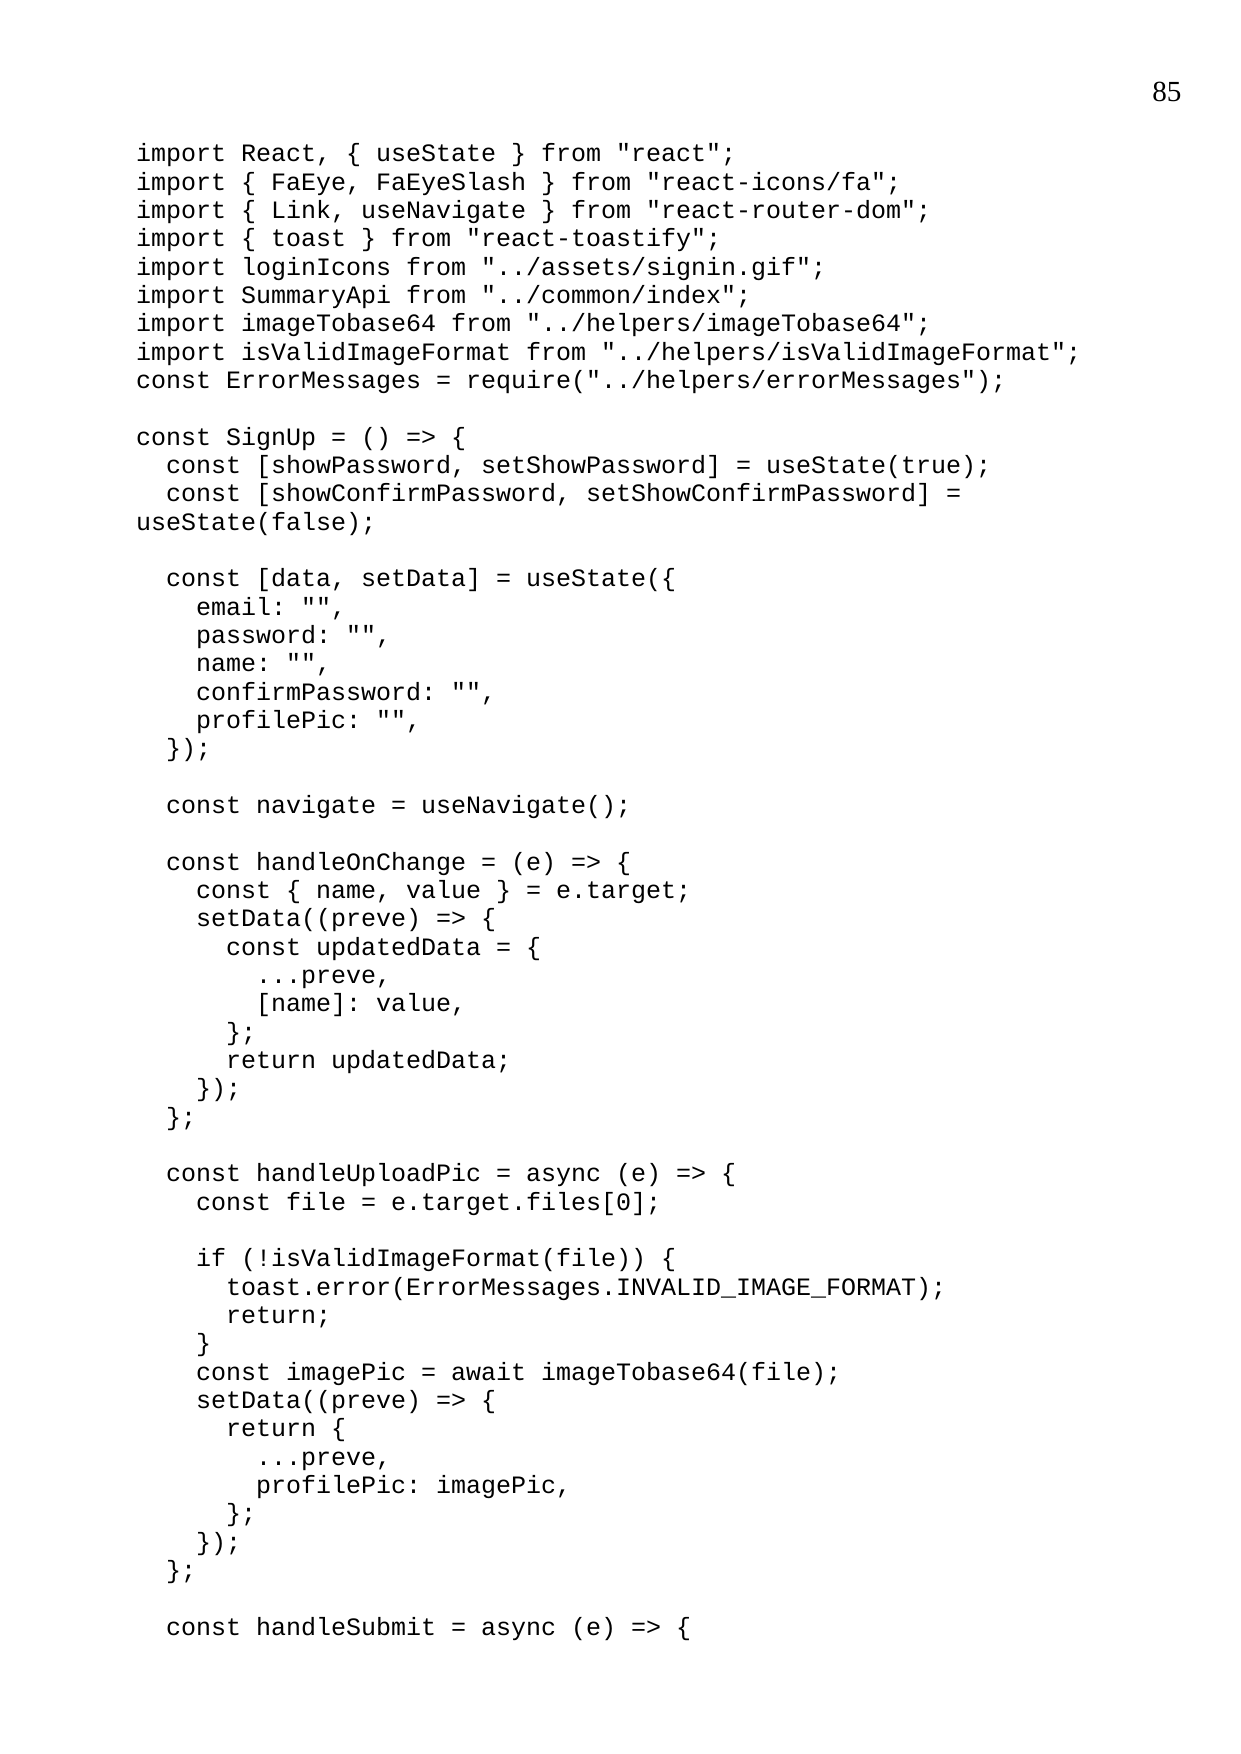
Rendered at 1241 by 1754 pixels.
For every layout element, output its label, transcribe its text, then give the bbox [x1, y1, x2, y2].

text } [136, 1331, 1181, 1359]
text confirmPassword: "", [136, 679, 1181, 708]
text }); [136, 1076, 1181, 1104]
text }; [136, 1558, 1181, 1586]
text const navigate = useNavigate(); [136, 793, 1181, 821]
text const handleSubmit = async (e) => { [136, 1614, 1181, 1643]
text import { toast } from "react-toastify"; [136, 226, 1181, 254]
text setData((preve) => { [136, 1388, 1181, 1416]
text const handleUploadPic = async (e) => { [136, 1161, 1181, 1189]
text }; [136, 1501, 1181, 1529]
text ...preve, [136, 1444, 1181, 1473]
text const [showPassword, setShowPassword] = useState(true); [136, 453, 1181, 481]
text profilePic: "", [136, 708, 1181, 736]
text const { name, value } = e.target; [136, 878, 1181, 906]
text [name]: value, [136, 991, 1181, 1019]
text import SummaryApi from "../common/index"; [136, 283, 1181, 311]
text import React, { useState } from "react"; [136, 141, 1181, 169]
text const [data, setData] = useState({ [136, 566, 1181, 594]
text }; [136, 1104, 1181, 1133]
text import loginIcons from "../assets/signin.gif"; [136, 254, 1181, 283]
text if (!isValidImageFormat(file)) { [136, 1246, 1181, 1274]
text const handleOnChange = (e) => { [136, 849, 1181, 878]
text ...preve, [136, 963, 1181, 991]
text toast.error(ErrorMessages.INVALID_IMAGE_FORMAT); [136, 1274, 1181, 1303]
text return; [136, 1303, 1181, 1331]
text import { Link, useNavigate } from "react-router-dom"; [136, 198, 1181, 226]
text }); [136, 736, 1181, 764]
text import isValidImageFormat from "../helpers/isValidImageFormat"; [136, 339, 1181, 368]
text name: "", [136, 651, 1181, 679]
text }); [136, 1529, 1181, 1558]
text const [showConfirmPassword, setShowConfirmPassword] = useState(false); [136, 481, 1181, 538]
text import imageTobase64 from "../helpers/imageTobase64"; [136, 311, 1181, 339]
text profilePic: imagePic, [136, 1473, 1181, 1501]
text const imagePic = await imageTobase64(file); [136, 1359, 1181, 1388]
text import { FaEye, FaEyeSlash } from "react-icons/fa"; [136, 169, 1181, 198]
text const file = e.target.files[0]; [136, 1189, 1181, 1218]
text const updatedData = { [136, 934, 1181, 963]
text return { [136, 1416, 1181, 1444]
text }; [136, 1019, 1181, 1048]
text email: "", [136, 594, 1181, 623]
text const SignUp = () => { [136, 424, 1181, 453]
text return updatedData; [136, 1048, 1181, 1076]
text setData((preve) => { [136, 906, 1181, 934]
text password: "", [136, 623, 1181, 651]
text const ErrorMessages = require("../helpers/errorMessages"); [136, 368, 1181, 396]
